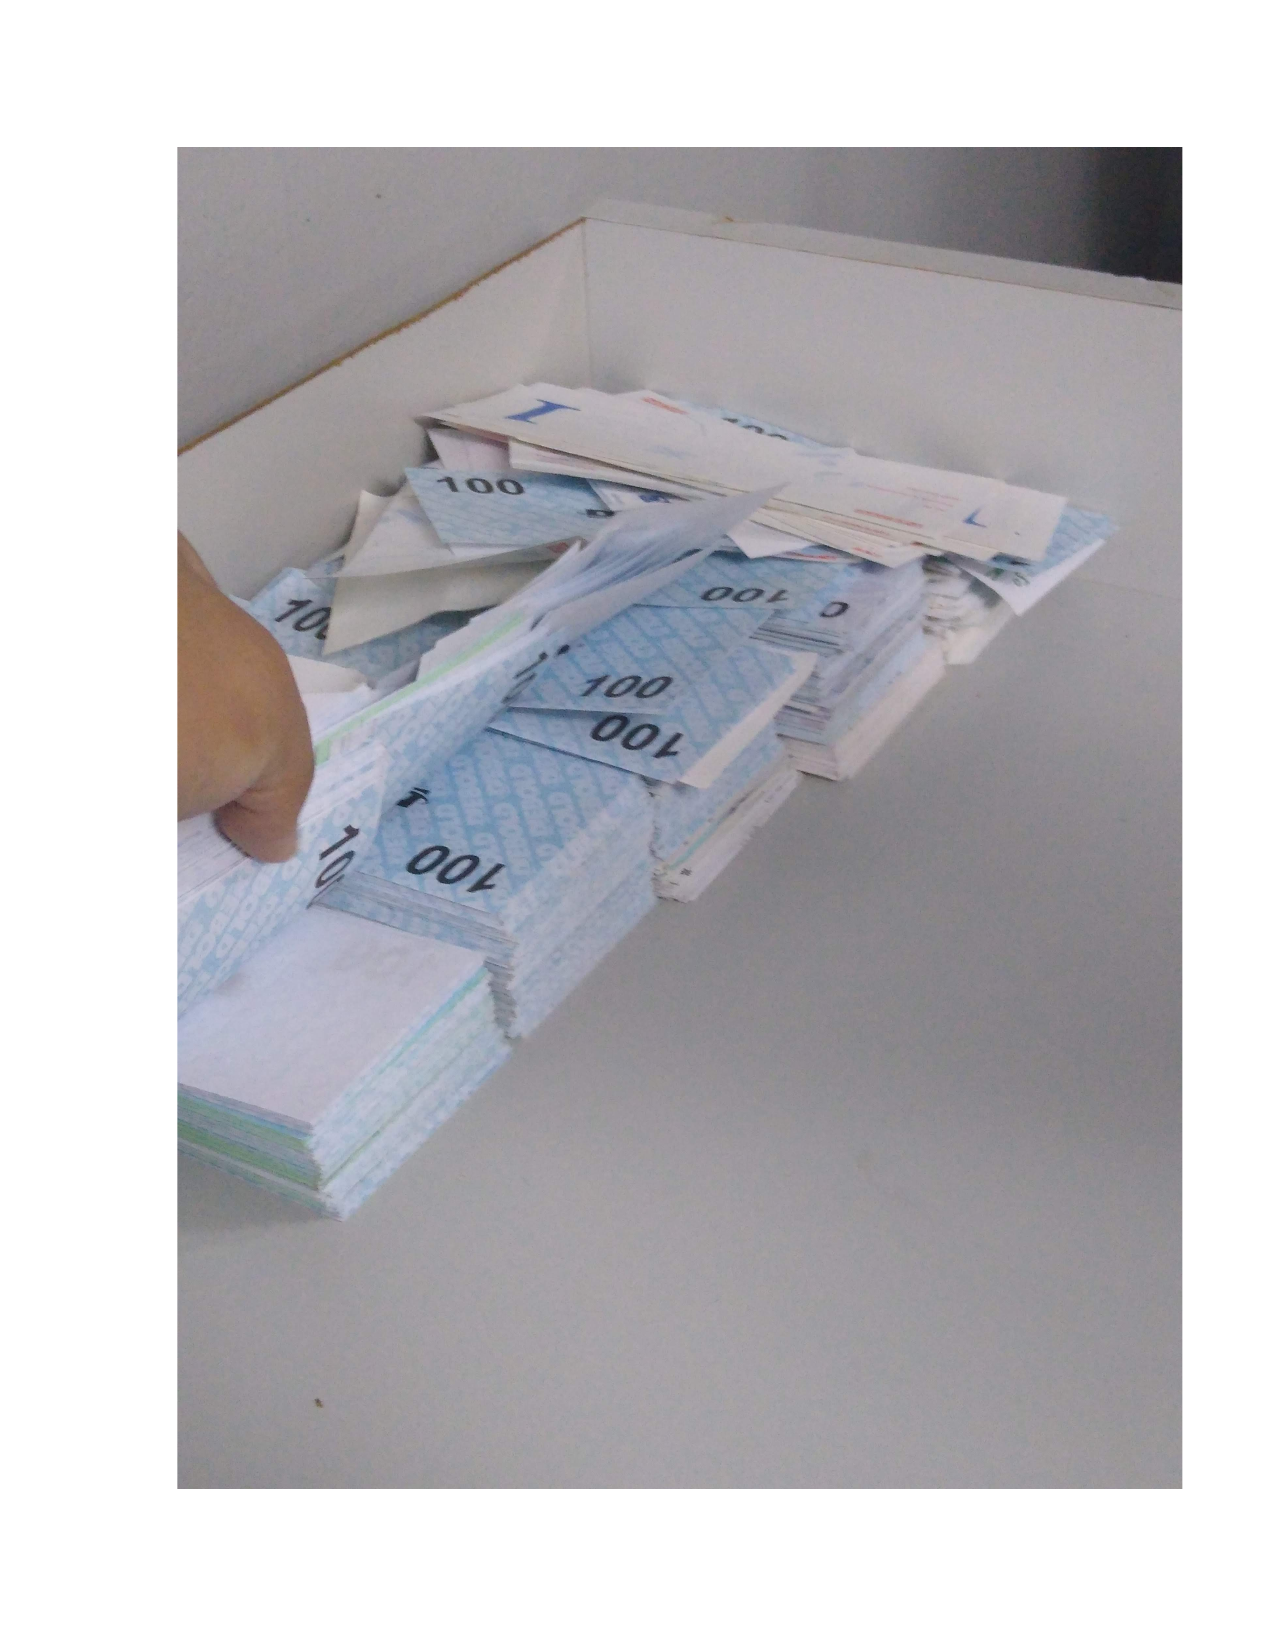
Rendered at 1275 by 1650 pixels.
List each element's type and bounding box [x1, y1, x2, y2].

picture [177, 147, 1183, 1489]
